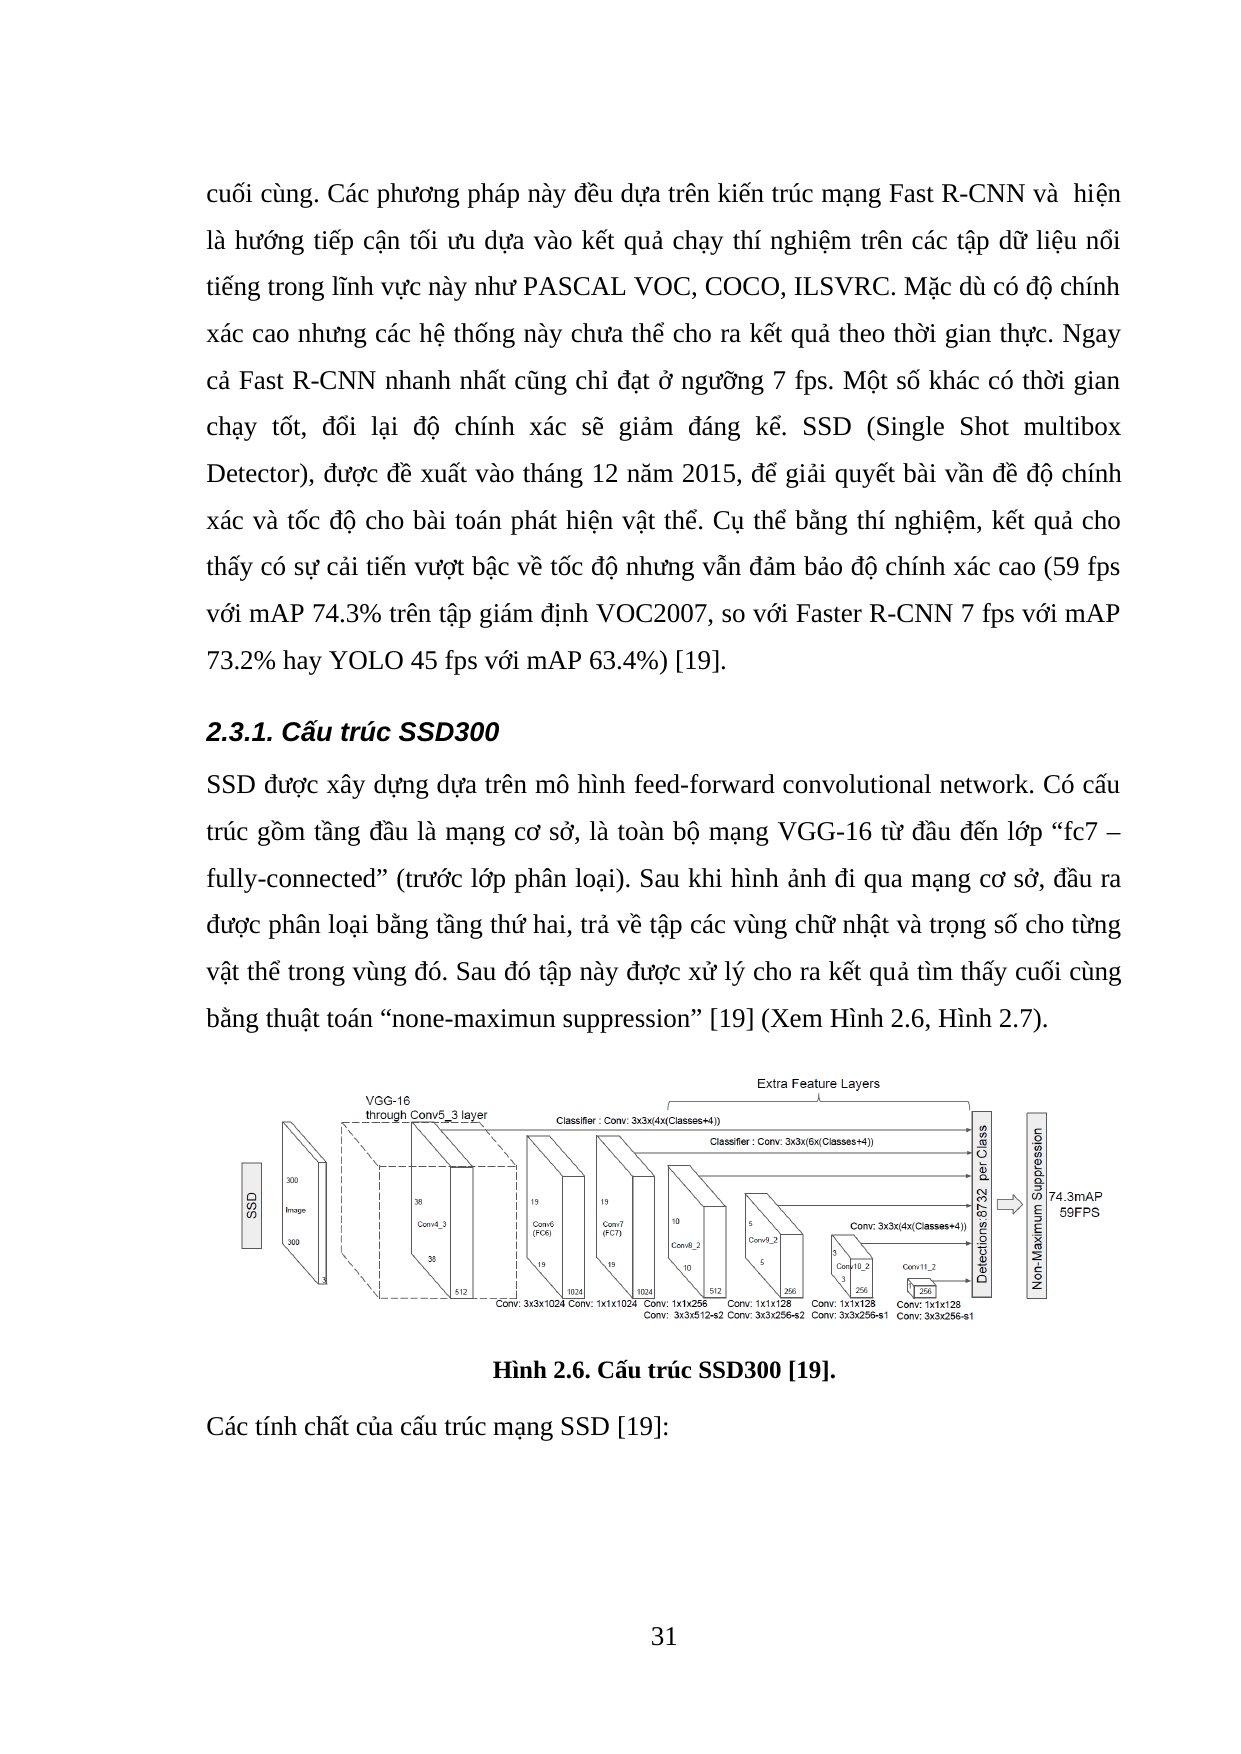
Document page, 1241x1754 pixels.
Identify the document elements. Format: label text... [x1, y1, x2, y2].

subtitle Cấu trúc SSD300 [206, 716, 1122, 747]
text SSD được xây dựng dựa trên mô hình feed-forward convolutional network. Có cấu trúc gồm tầng đầu là mạng cơ sở, là toàn bộ mạng VGG-16 từ đầu đến lớp “fc7 – fully-connected” (trước lớp phân loại). Sau khi hình ảnh đi qua mạng cơ sở, đầu ra được phân loại bằng tầng thứ hai, trả về tập các vùng chữ nhật và trọng số cho từng vật thể trong vùng đó. Sau đó tập này được xử lý cho ra kết quả tìm thấy cuối cùng bằng thuật toán “none-maximun suppression” (Xem Hình 2.5, Hình 2.6). [206, 769, 1122, 1033]
picture [206, 1061, 1122, 1327]
text Hình .. Cấu trúc SSD300 . [206, 1355, 1122, 1383]
text Các tính chất của cấu trúc mạng SSD : [206, 1410, 1122, 1442]
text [206, 177, 1122, 675]
